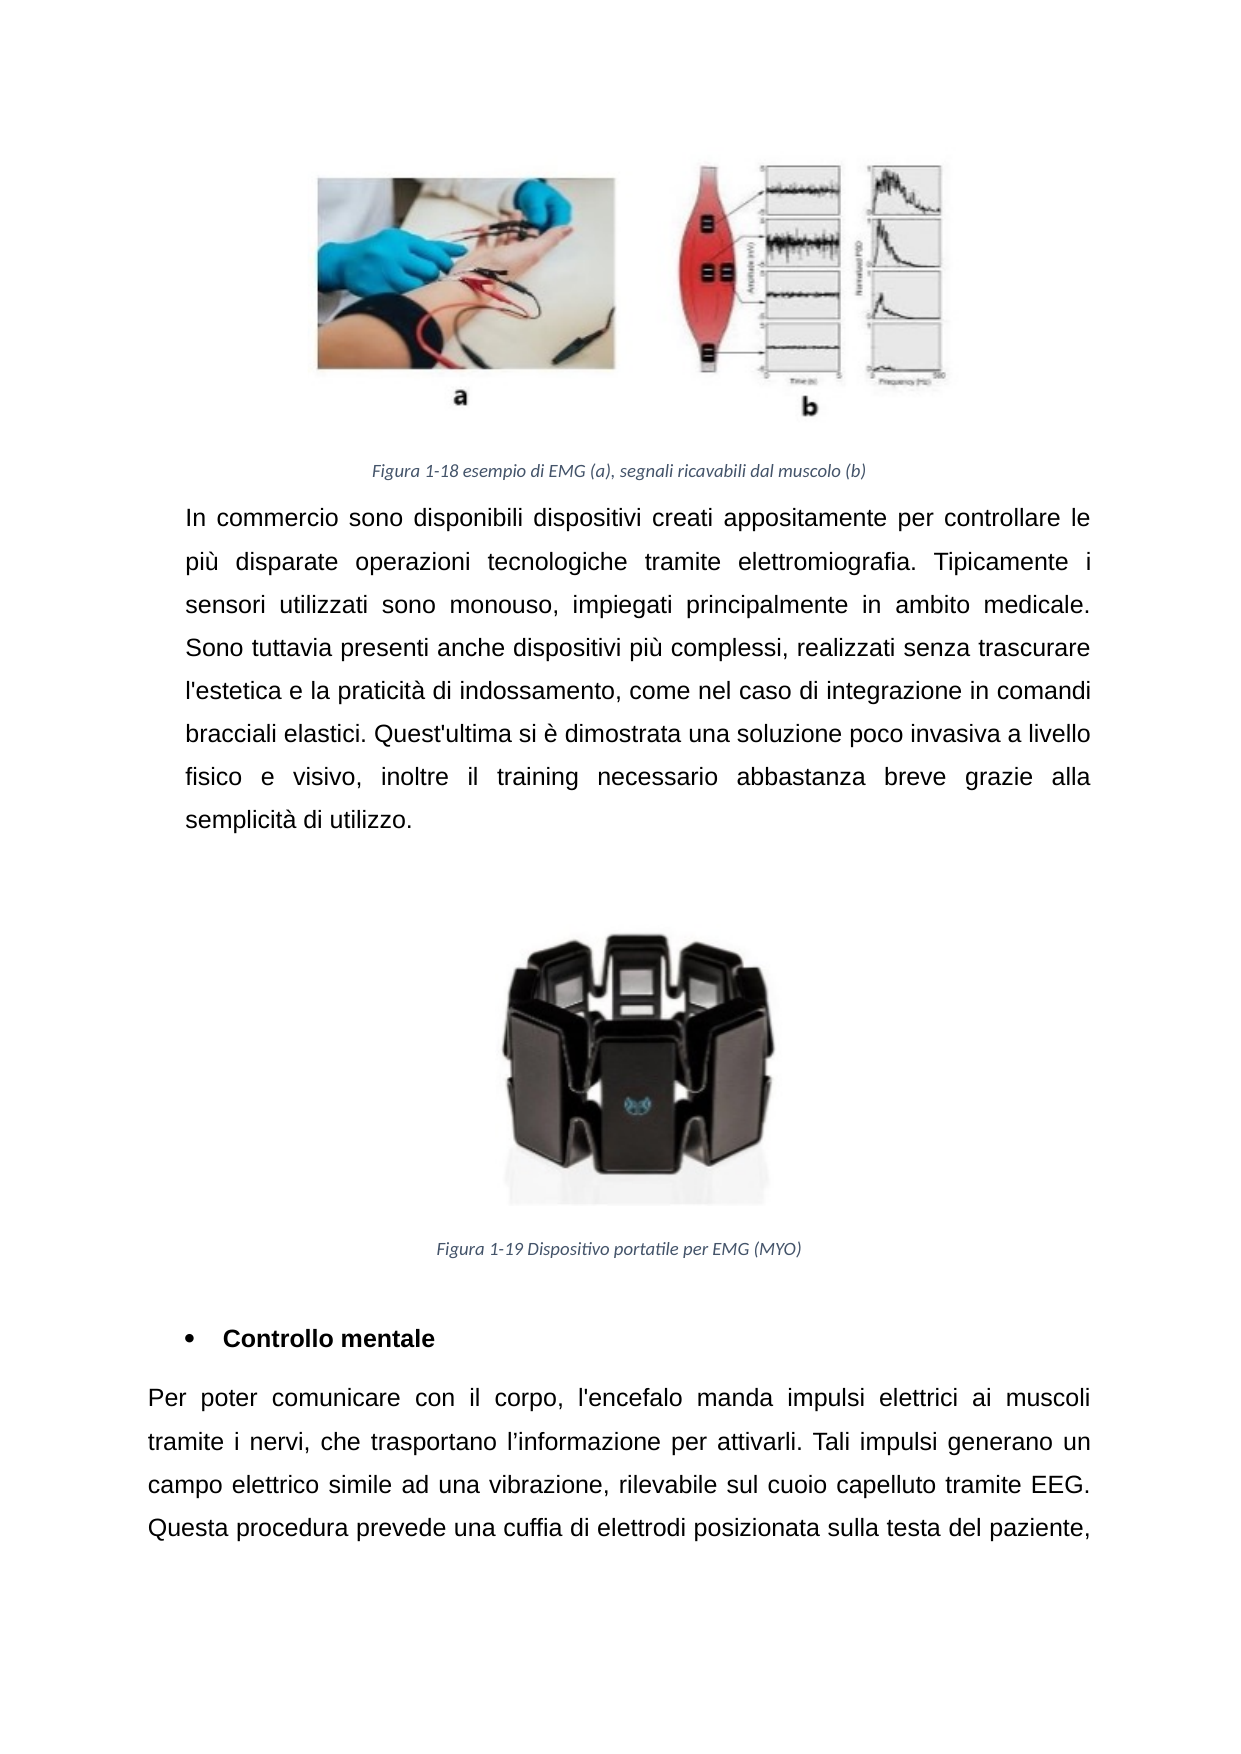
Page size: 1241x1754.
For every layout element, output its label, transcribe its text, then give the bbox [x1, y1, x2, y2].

picture [495, 924, 783, 1206]
text Figura 1-18 esempio di EMG (a), segnali ricavabili dal muscolo (b) [148, 459, 1092, 482]
text In commercio sono disponibili dispositivi creati appositamente per controllare le più disparate operazioni tecnologiche tramite elettromiografia. Tipicamente i sensori utilizzati sono monouso, impiegati principalmente in ambito medicale. Sono tuttavia presenti anche dispositivi più complessi, realizzati senza trascurare l'estetica e la praticità di indossamento, come nel caso di integrazione in comandi bracciali elastici. Quest'ultima si è dimostrata una soluzione poco invasiva a livello fisico e visivo, inoltre il training necessario abbastanza breve grazie alla semplicità di utilizzo. [185, 503, 1092, 834]
text Figura 1-19 Dispositivo portatile per EMG (MYO) [148, 1237, 1092, 1259]
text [148, 1383, 1092, 1542]
list Controllo mentale [185, 1323, 1092, 1352]
picture [307, 147, 970, 429]
